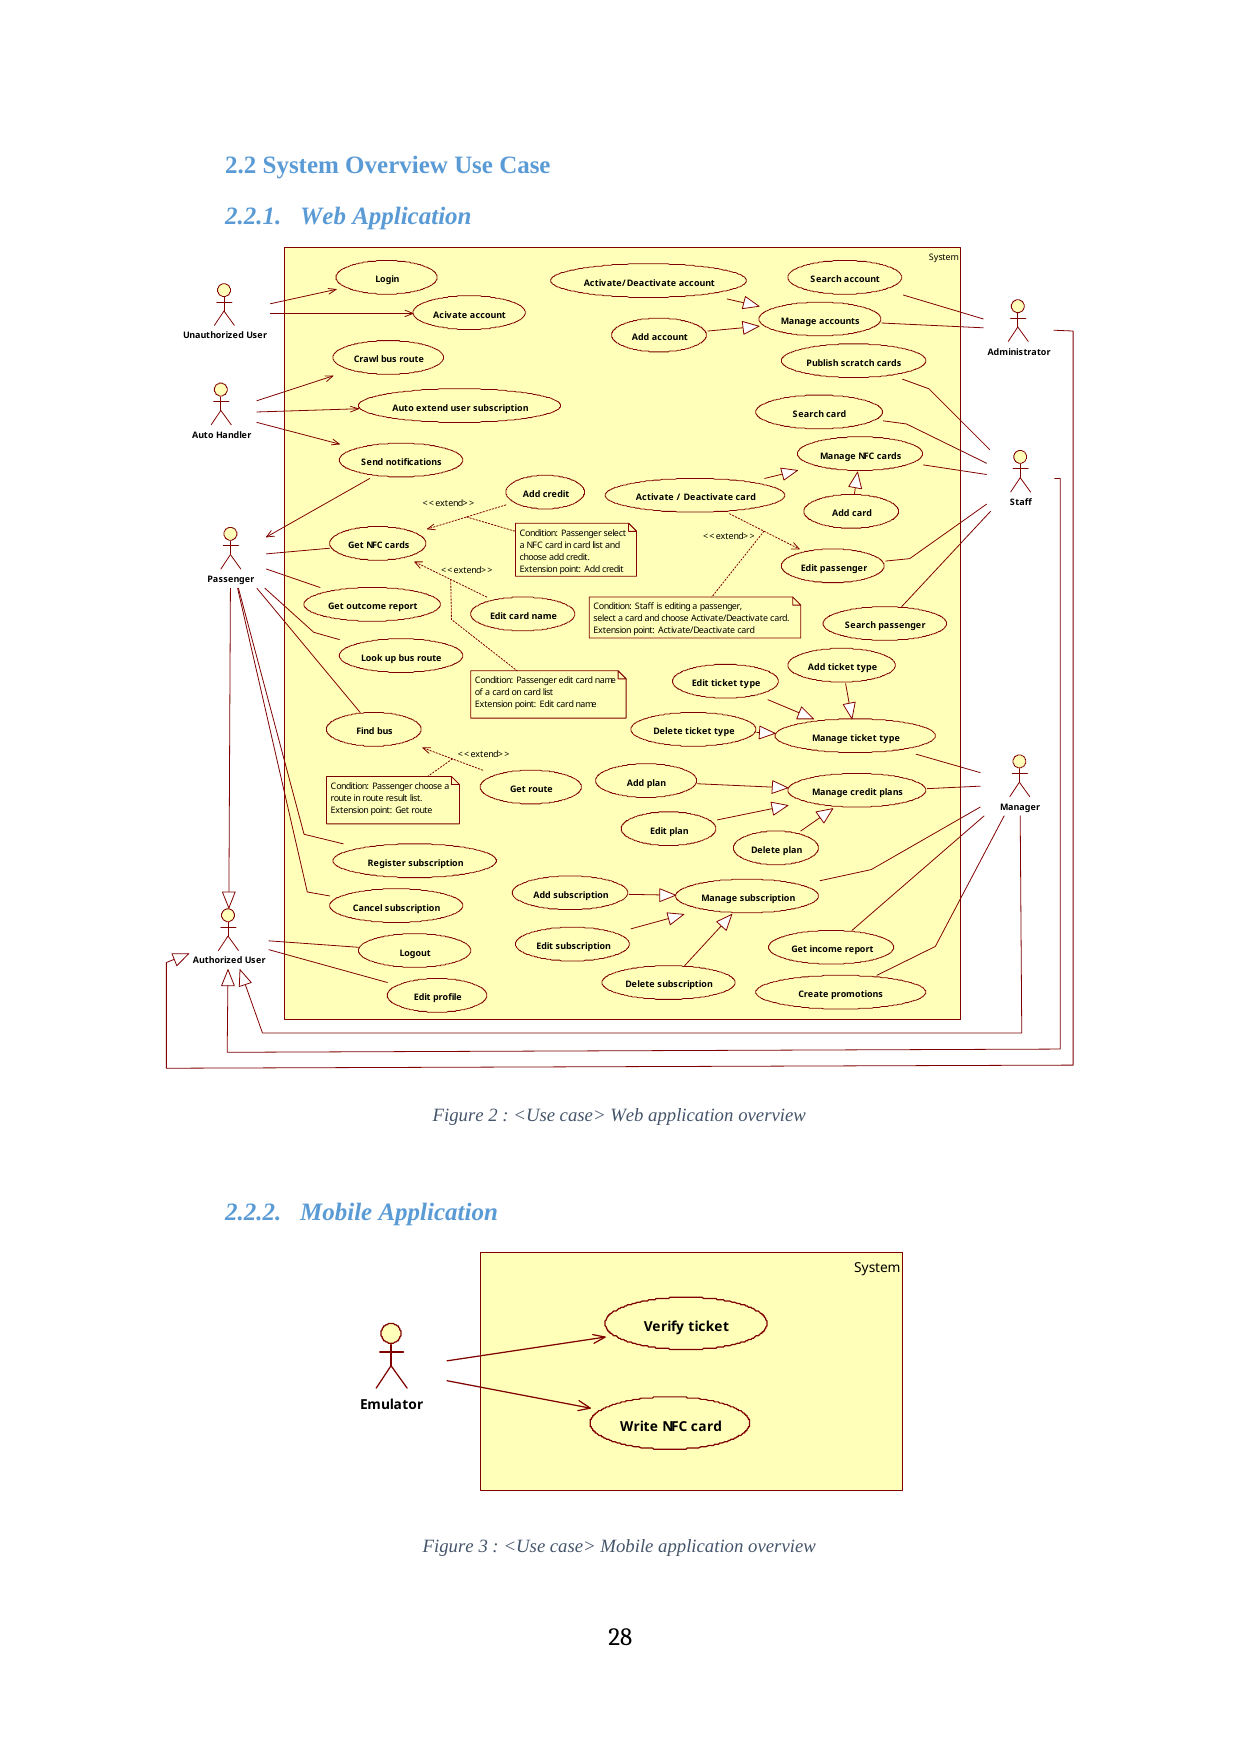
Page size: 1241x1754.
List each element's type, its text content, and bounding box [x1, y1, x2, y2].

subtitle System Overview Use Case [225, 150, 1090, 179]
subtitle Mobile Application [225, 1197, 1090, 1226]
text Figure 3 : <Use case> Mobile application overview [150, 1535, 1090, 1556]
subtitle Web Application [225, 201, 1090, 230]
text Figure 2 : <Use case> Web application overview [150, 1103, 1090, 1125]
